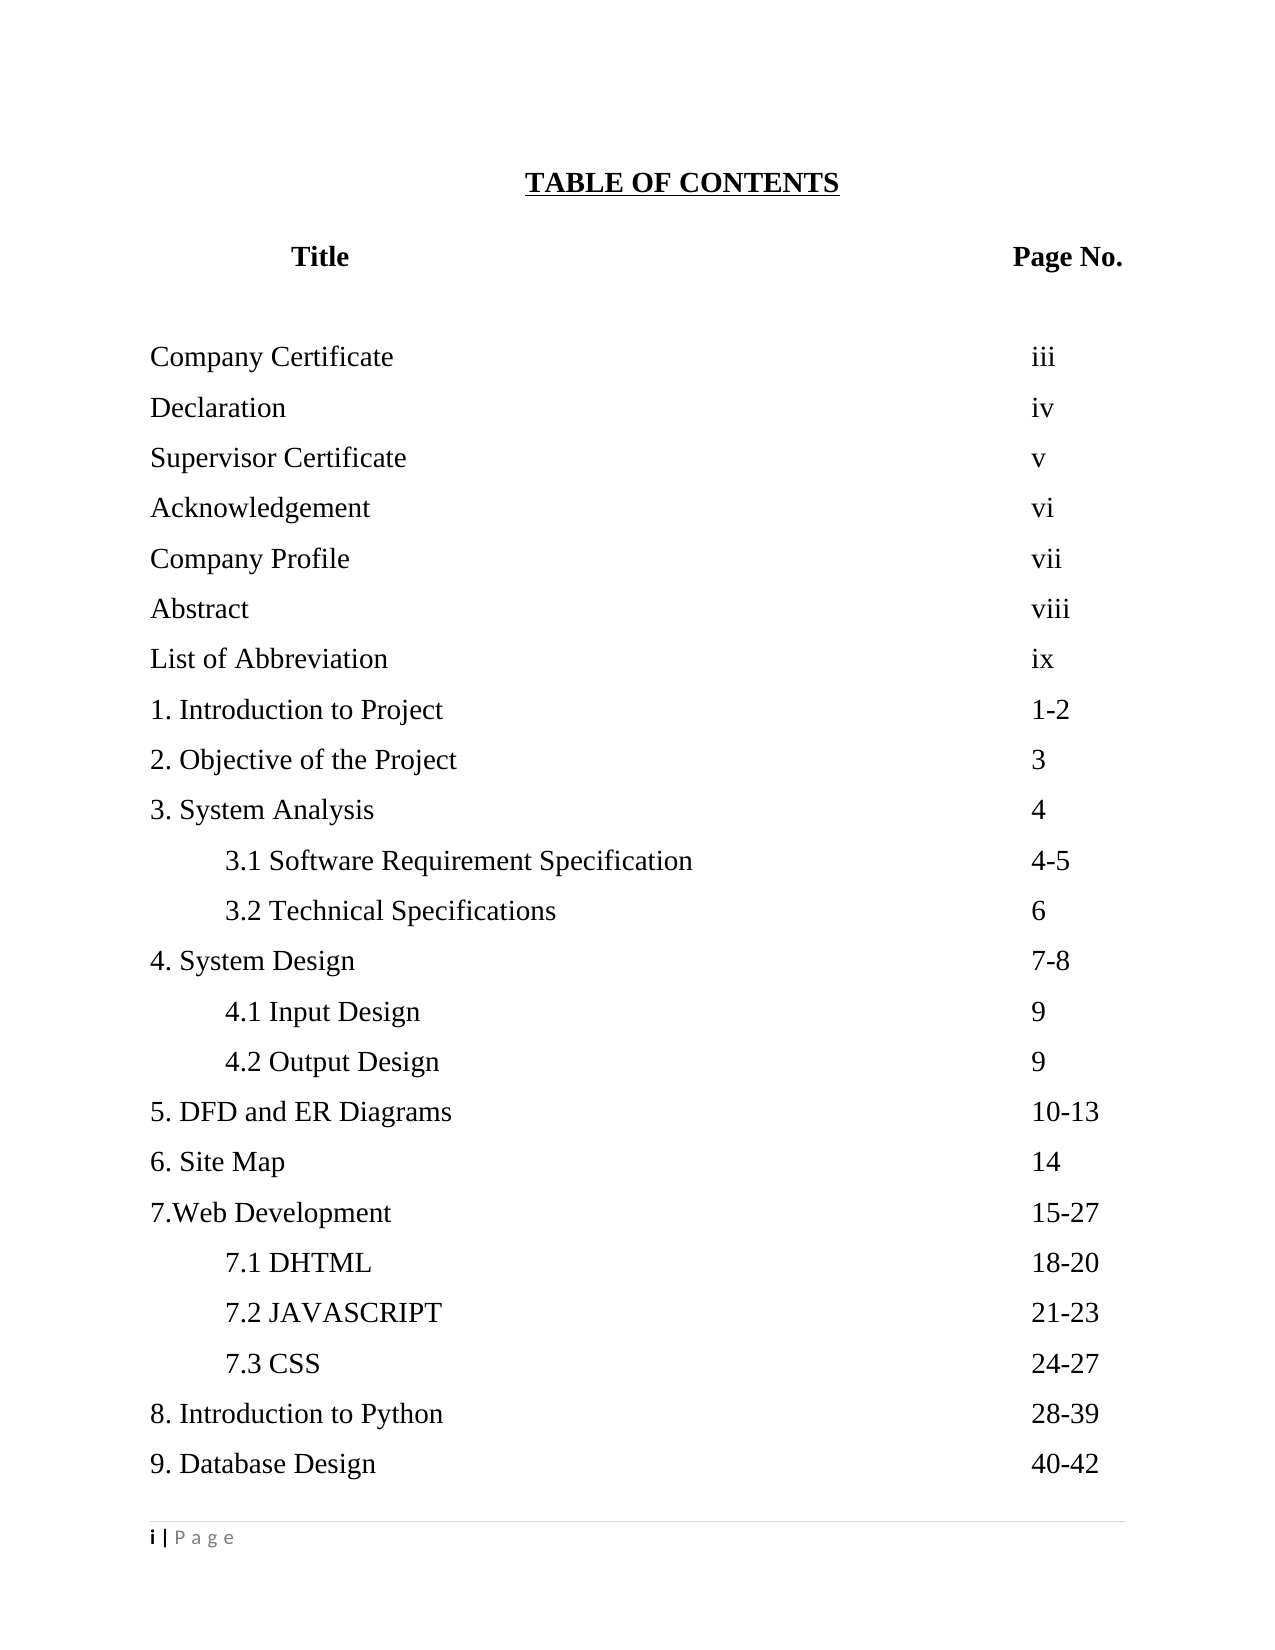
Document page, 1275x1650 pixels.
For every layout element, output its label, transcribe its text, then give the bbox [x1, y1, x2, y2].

text Company Profile vii [150, 541, 1125, 574]
text TABLE OF CONTENTS [525, 166, 1125, 199]
text Abstract viii [150, 591, 1125, 625]
text Declaration iv [150, 390, 1125, 423]
text 5. DFD and ER Diagrams 10-13 [150, 1094, 1125, 1128]
text 7.2 JAVASCRIPT 21-23 [150, 1296, 1125, 1329]
text 7.1 DHTML 18-20 [150, 1245, 1125, 1279]
text 9. Database Design 40-42 [150, 1446, 1125, 1480]
text 4.2 Output Design 9 [150, 1044, 1125, 1077]
text 2. Objective of the Project 3 [150, 742, 1125, 776]
text Title Page No. [150, 239, 1125, 272]
text Supervisor Certificate v [150, 440, 1125, 474]
text 7.3 CSS 24-27 [150, 1346, 1125, 1379]
text List of Abbreviation ix [150, 641, 1125, 675]
text 3.1 Software Requirement Specification 4-5 [150, 843, 1125, 876]
text 3. System Analysis 4 [150, 792, 1125, 826]
text Company Certificate iii [150, 339, 1125, 373]
text 8. Introduction to Python 28-39 [150, 1396, 1125, 1430]
text 4. System Design 7-8 [150, 943, 1125, 977]
text 4.1 Input Design 9 [150, 994, 1125, 1027]
text 6. Site Map 14 [150, 1144, 1125, 1178]
text 3.2 Technical Specifications 6 [150, 893, 1125, 927]
text 1. Introduction to Project 1-2 [150, 692, 1125, 725]
text Acknowledgement vi [150, 491, 1125, 524]
text 7.Web Development 15-27 [150, 1195, 1125, 1228]
